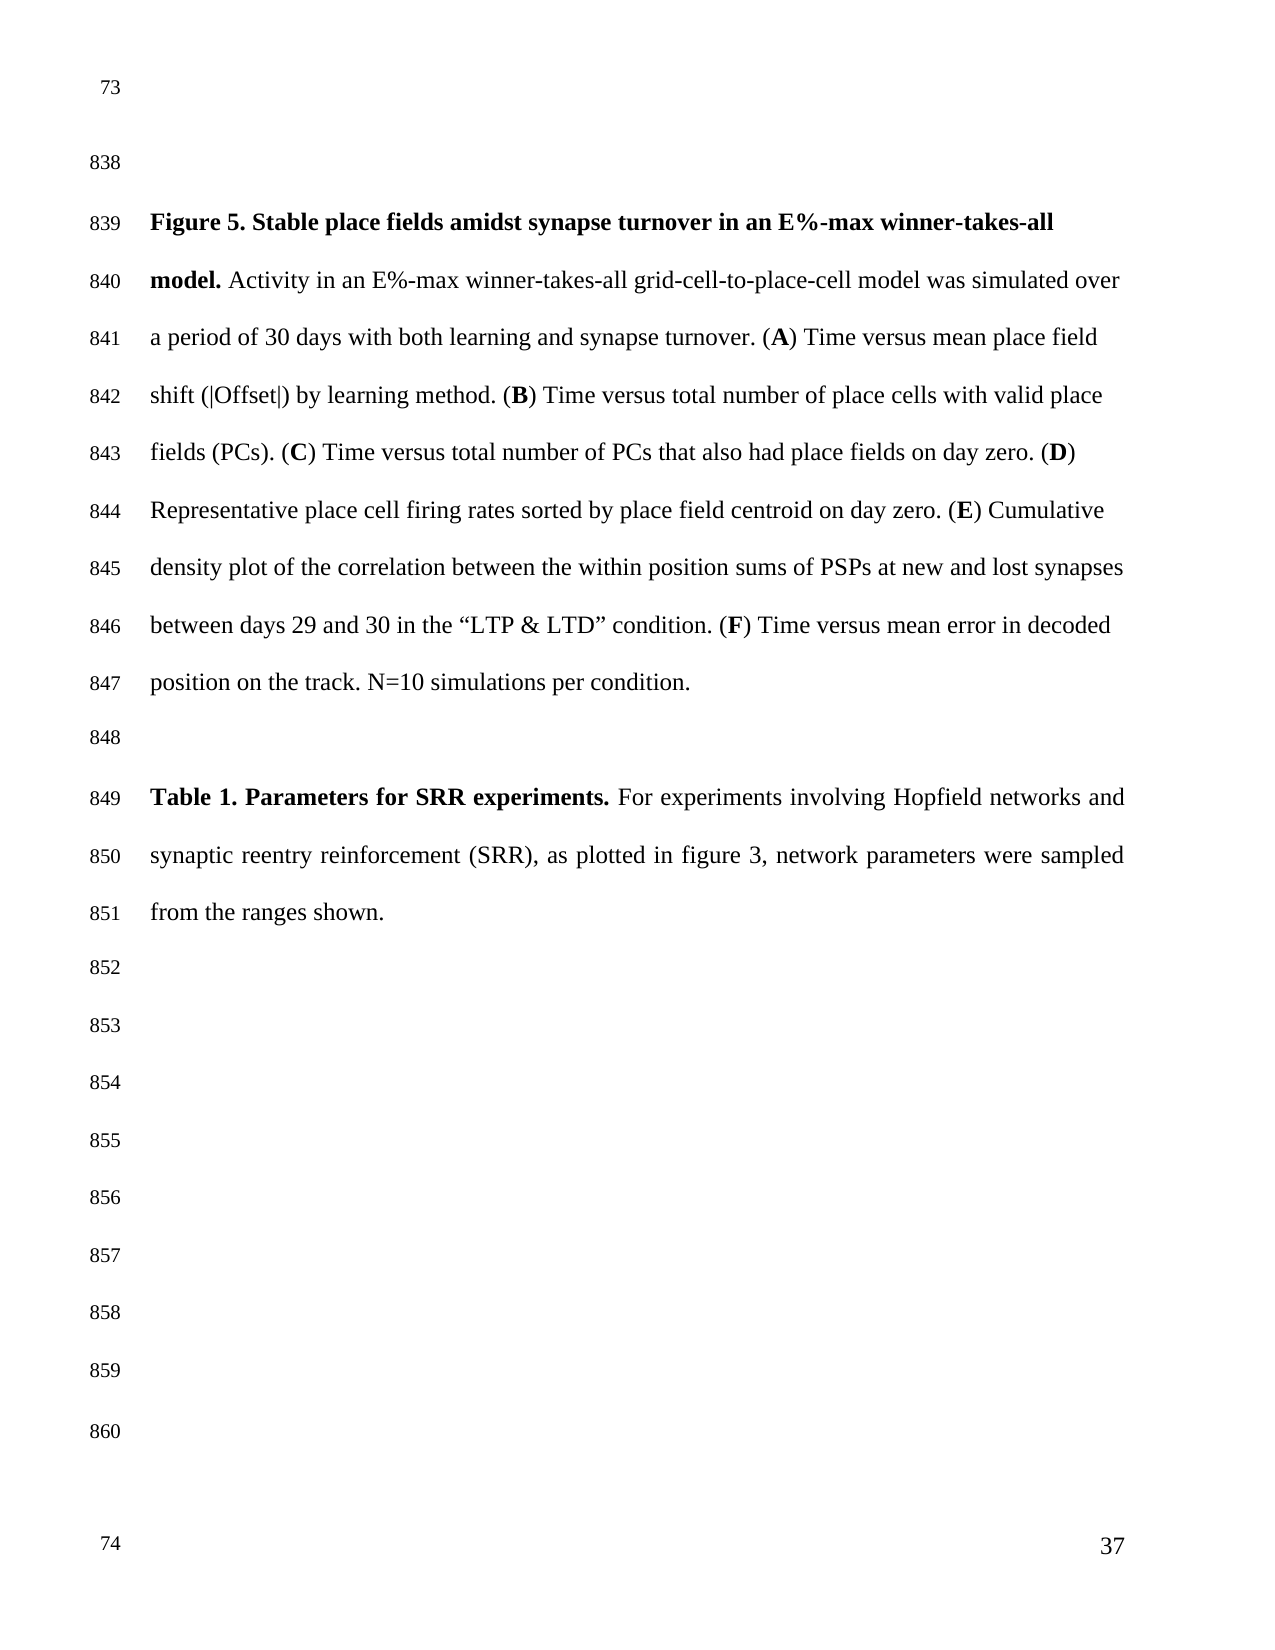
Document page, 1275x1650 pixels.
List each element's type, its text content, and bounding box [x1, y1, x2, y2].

text Table 1. Parameters for SRR experiments. For experiments involving Hopfield networks and synaptic reentry reinforcement (SRR), as plotted in figure 3, network parameters were sampled from the ranges shown. [150, 782, 1125, 926]
text Figure 5. Stable place fields amidst synapse turnover in an E%-max winner-takes-all model. Activity in an E%-max winner-takes-all grid-cell-to-place-cell model was simulated over a period of 30 days with both learning and synapse turnover. (A) Time versus mean place field shift (|Offset|) by learning method. (B) Time versus total number of place cells with valid place fields (PCs). (C) Time versus total number of PCs that also had place fields on day zero. (D) Representative place cell firing rates sorted by place field centroid on day zero. (E) Cumulative density plot of the correlation between the within position sums of PSPs at new and lost synapses between days 29 and 30 in the “LTP & LTD” condition. (F) Time versus mean error in decoded position on the track. N=10 simulations per condition. [150, 207, 1125, 696]
